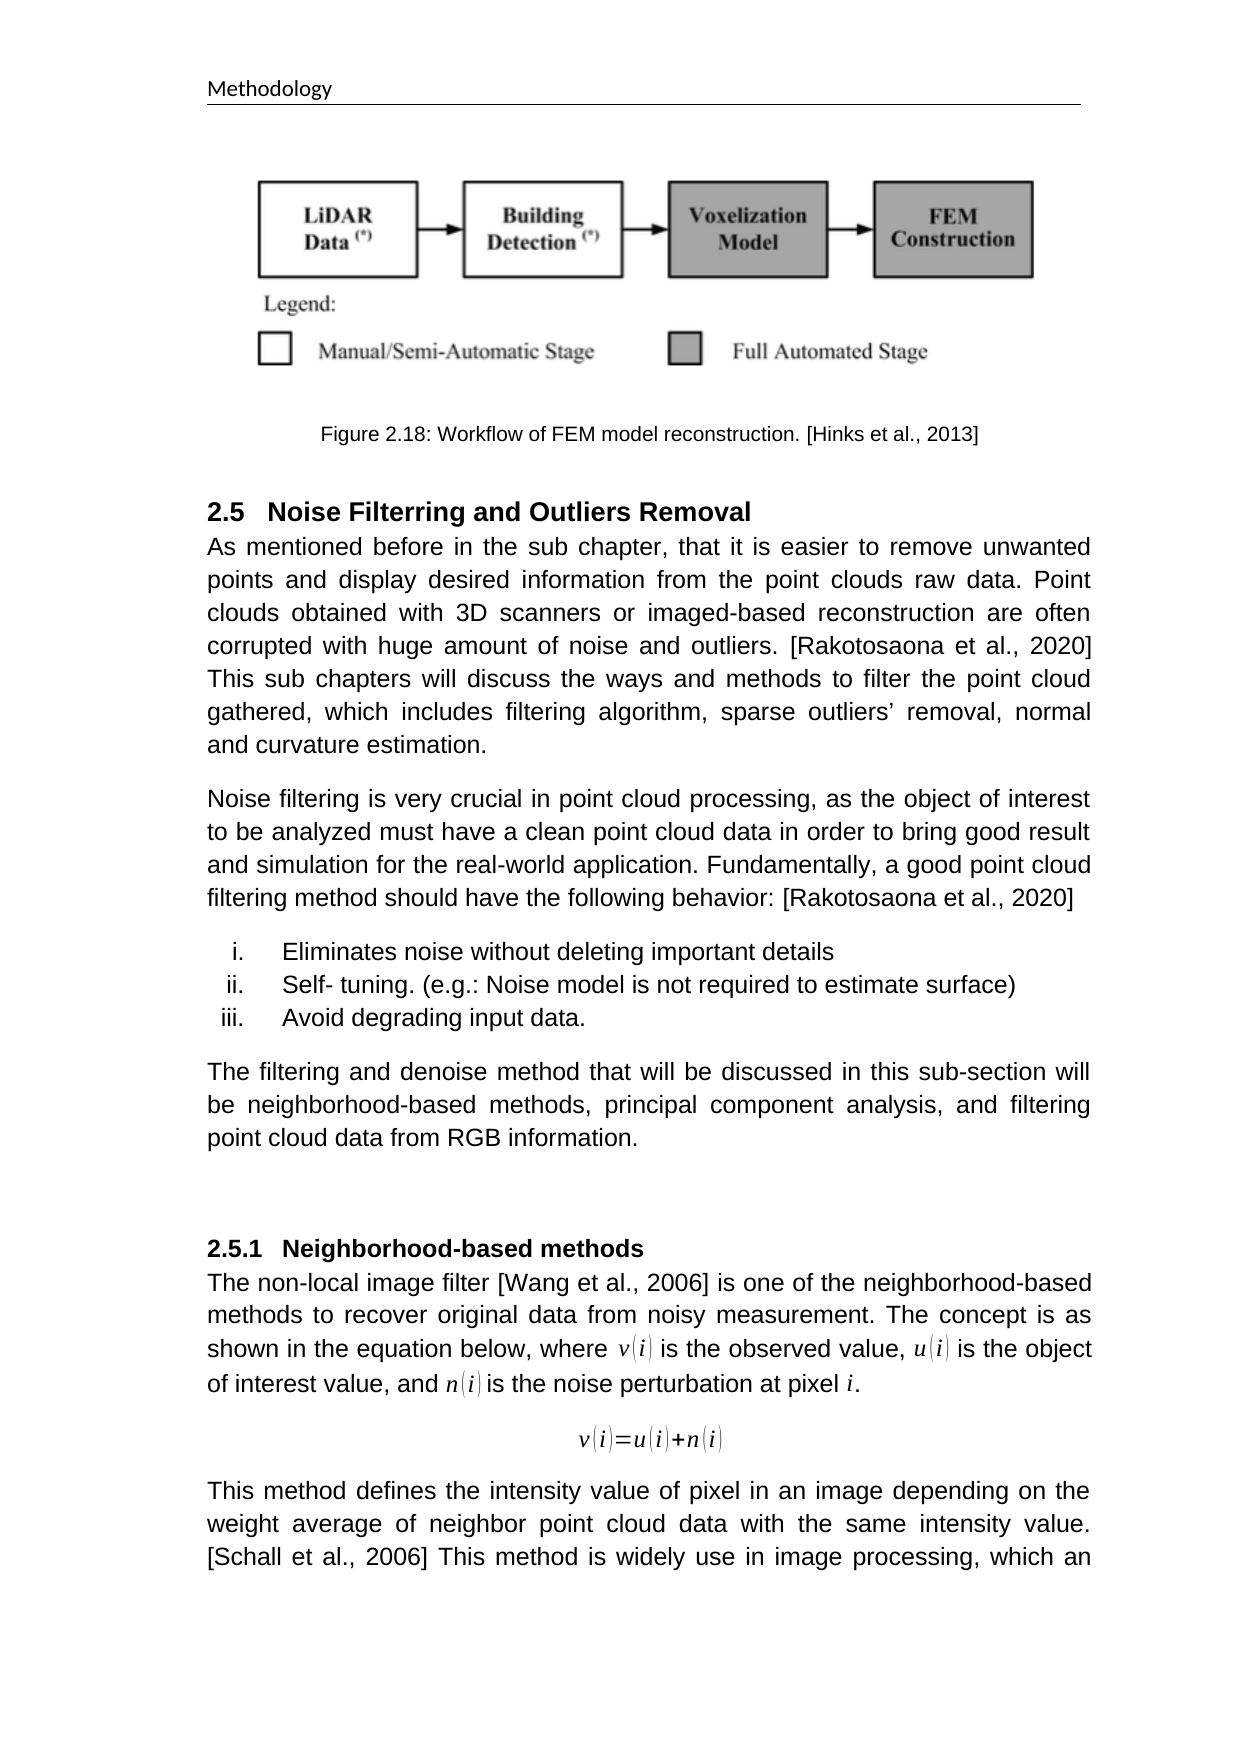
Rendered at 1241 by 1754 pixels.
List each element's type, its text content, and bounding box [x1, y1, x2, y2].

text As mentioned before in the sub chapter, that it is easier to remove unwanted points and display desired information from the point clouds raw data. Point clouds obtained with 3D scanners or imaged-based reconstruction are often corrupted with huge amount of noise and outliers. [Rakotosaona et al., 2020] This sub chapters will discuss the ways and methods to filter the point cloud gathered, which includes filtering algorithm, sparse outliers’ removal, normal and curvature estimation. [207, 532, 1092, 759]
list Eliminates noise without deleting important details [244, 937, 1092, 965]
text The filtering and denoise method that will be discussed in this sub-section will be neighborhood-based methods, principal component analysis, and filtering point cloud data from RGB information. [207, 1057, 1092, 1151]
picture [206, 147, 1093, 398]
text Figure 2.18: Workflow of FEM model reconstruction. [Hinks et al., 2013] [207, 422, 1092, 446]
list Self- tuning. (e.g.: Noise model is not required to estimate surface) [244, 970, 1092, 998]
subtitle Neighborhood-based methods [207, 1234, 1092, 1263]
list Avoid degrading input data. [244, 1003, 1092, 1031]
text Noise filtering is very crucial in point cloud processing, as the object of interest to be analyzed must have a clean point cloud data in order to bring good result and simulation for the real-world application. Fundamentally, a good point cloud filtering method should have the following behavior: [Rakotosaona et al., 2020] [207, 784, 1092, 912]
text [207, 1476, 1092, 1571]
text The non-local image filter [Wang et al., 2006] is one of the neighborhood-based methods to recover original data from noisy measurement. The concept is as shown in the equation below, where is the observed value, is the object of interest value, and is the noise perturbation at pixel . [207, 1267, 1092, 1399]
subtitle Noise Filterring and Outliers Removal [207, 496, 1092, 527]
